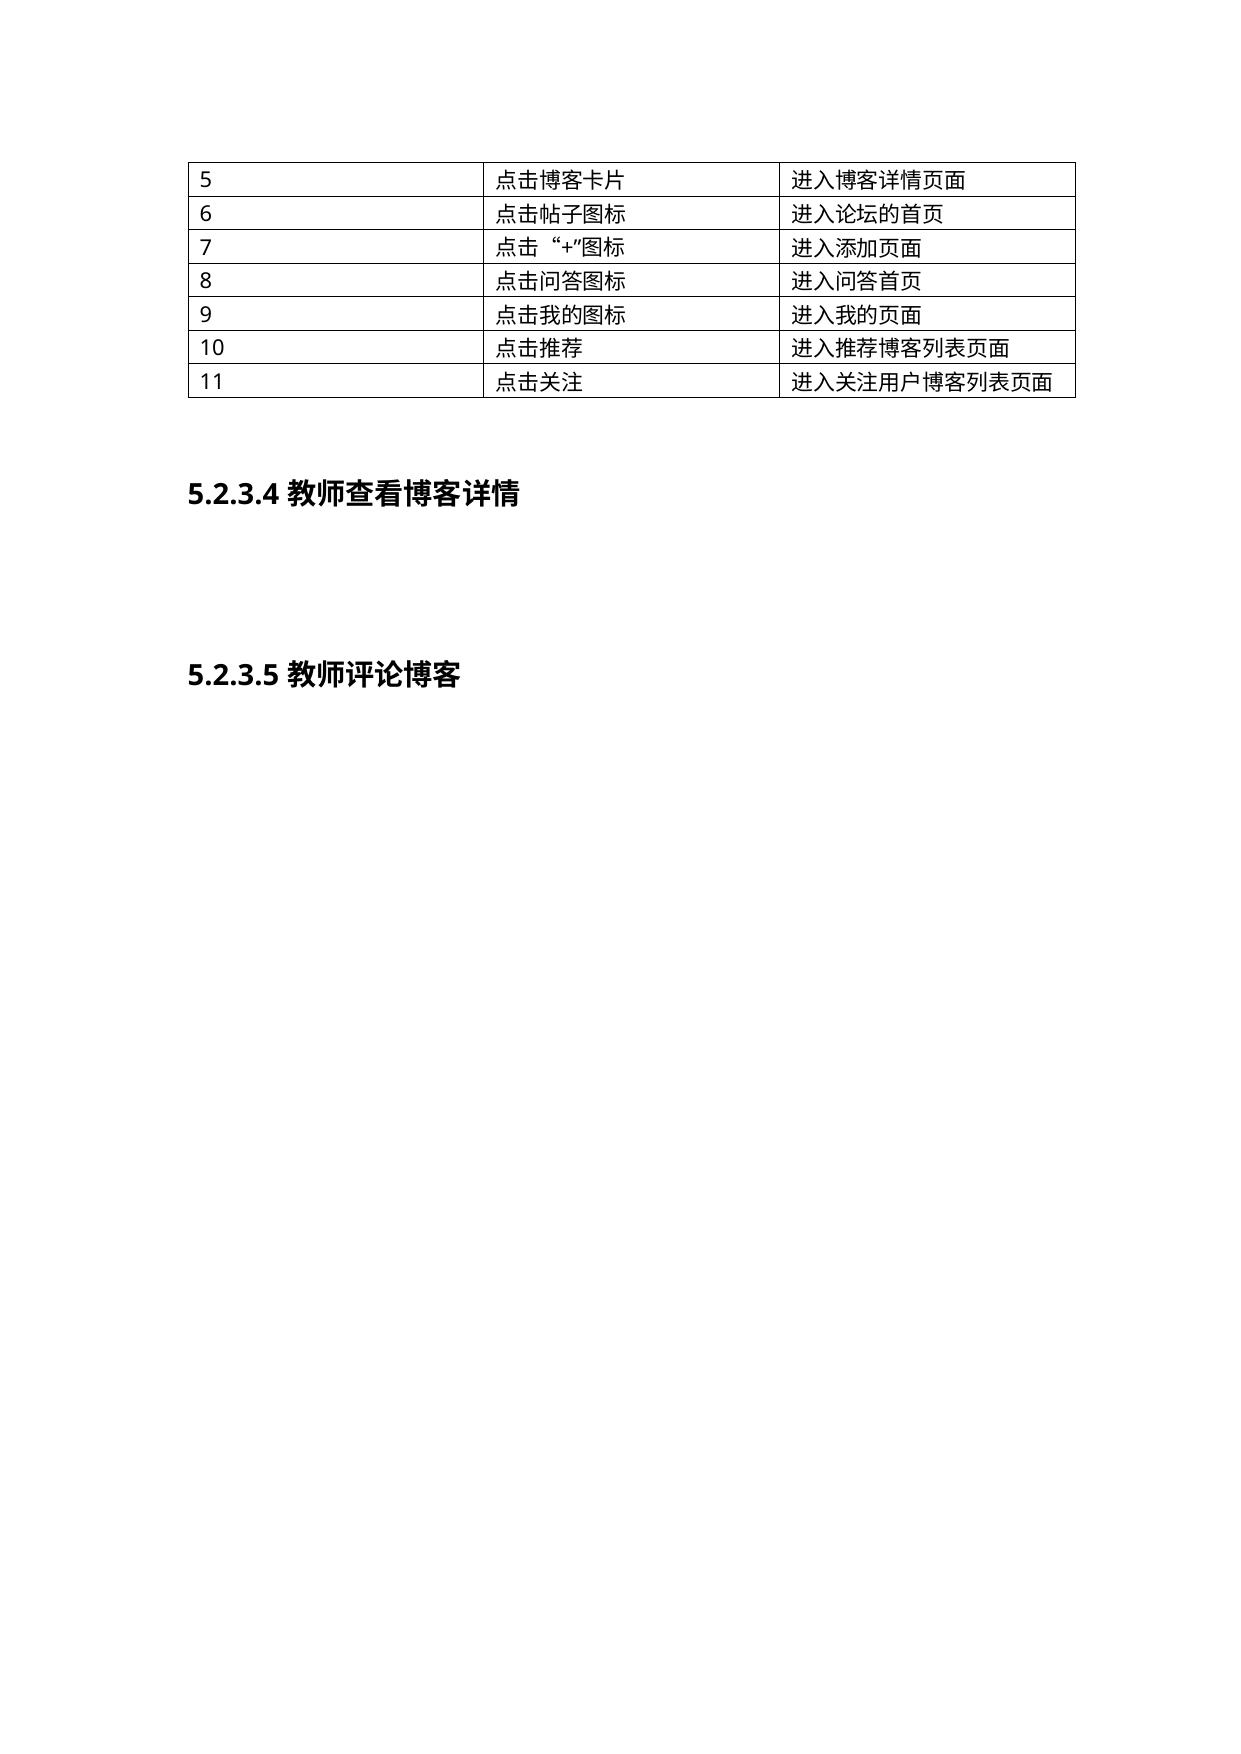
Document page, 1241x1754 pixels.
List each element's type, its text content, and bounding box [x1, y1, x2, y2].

table_cell 进入问答首页 [780, 264, 1075, 296]
table_cell 点击“+”图标 [484, 230, 779, 263]
table_cell 10 [189, 331, 483, 363]
table_cell 进入添加页面 [780, 230, 1075, 263]
table_cell 进入博客详情页面 [780, 163, 1075, 196]
table_cell 点击关注 [484, 364, 779, 397]
table_cell 8 [189, 264, 483, 296]
table_cell 11 [189, 364, 483, 397]
table_cell 7 [189, 230, 483, 263]
subtitle 5.2.3.5 教师评论博客 [187, 640, 1053, 705]
table_cell 进入推荐博客列表页面 [780, 331, 1075, 363]
table_cell 进入关注用户博客列表页面 [780, 364, 1075, 397]
table_cell 点击我的图标 [484, 297, 779, 330]
table_cell 进入论坛的首页 [780, 197, 1075, 229]
table_cell 点击推荐 [484, 331, 779, 363]
table_cell 进入我的页面 [780, 297, 1075, 330]
table_cell 点击问答图标 [484, 264, 779, 296]
table_cell 点击帖子图标 [484, 197, 779, 229]
subtitle 5.2.3.4 教师查看博客详情 [187, 459, 1053, 524]
table_cell 5 [189, 163, 483, 196]
table_cell 点击博客卡片 [484, 163, 779, 196]
table_cell 6 [189, 197, 483, 229]
table_cell 9 [189, 297, 483, 330]
